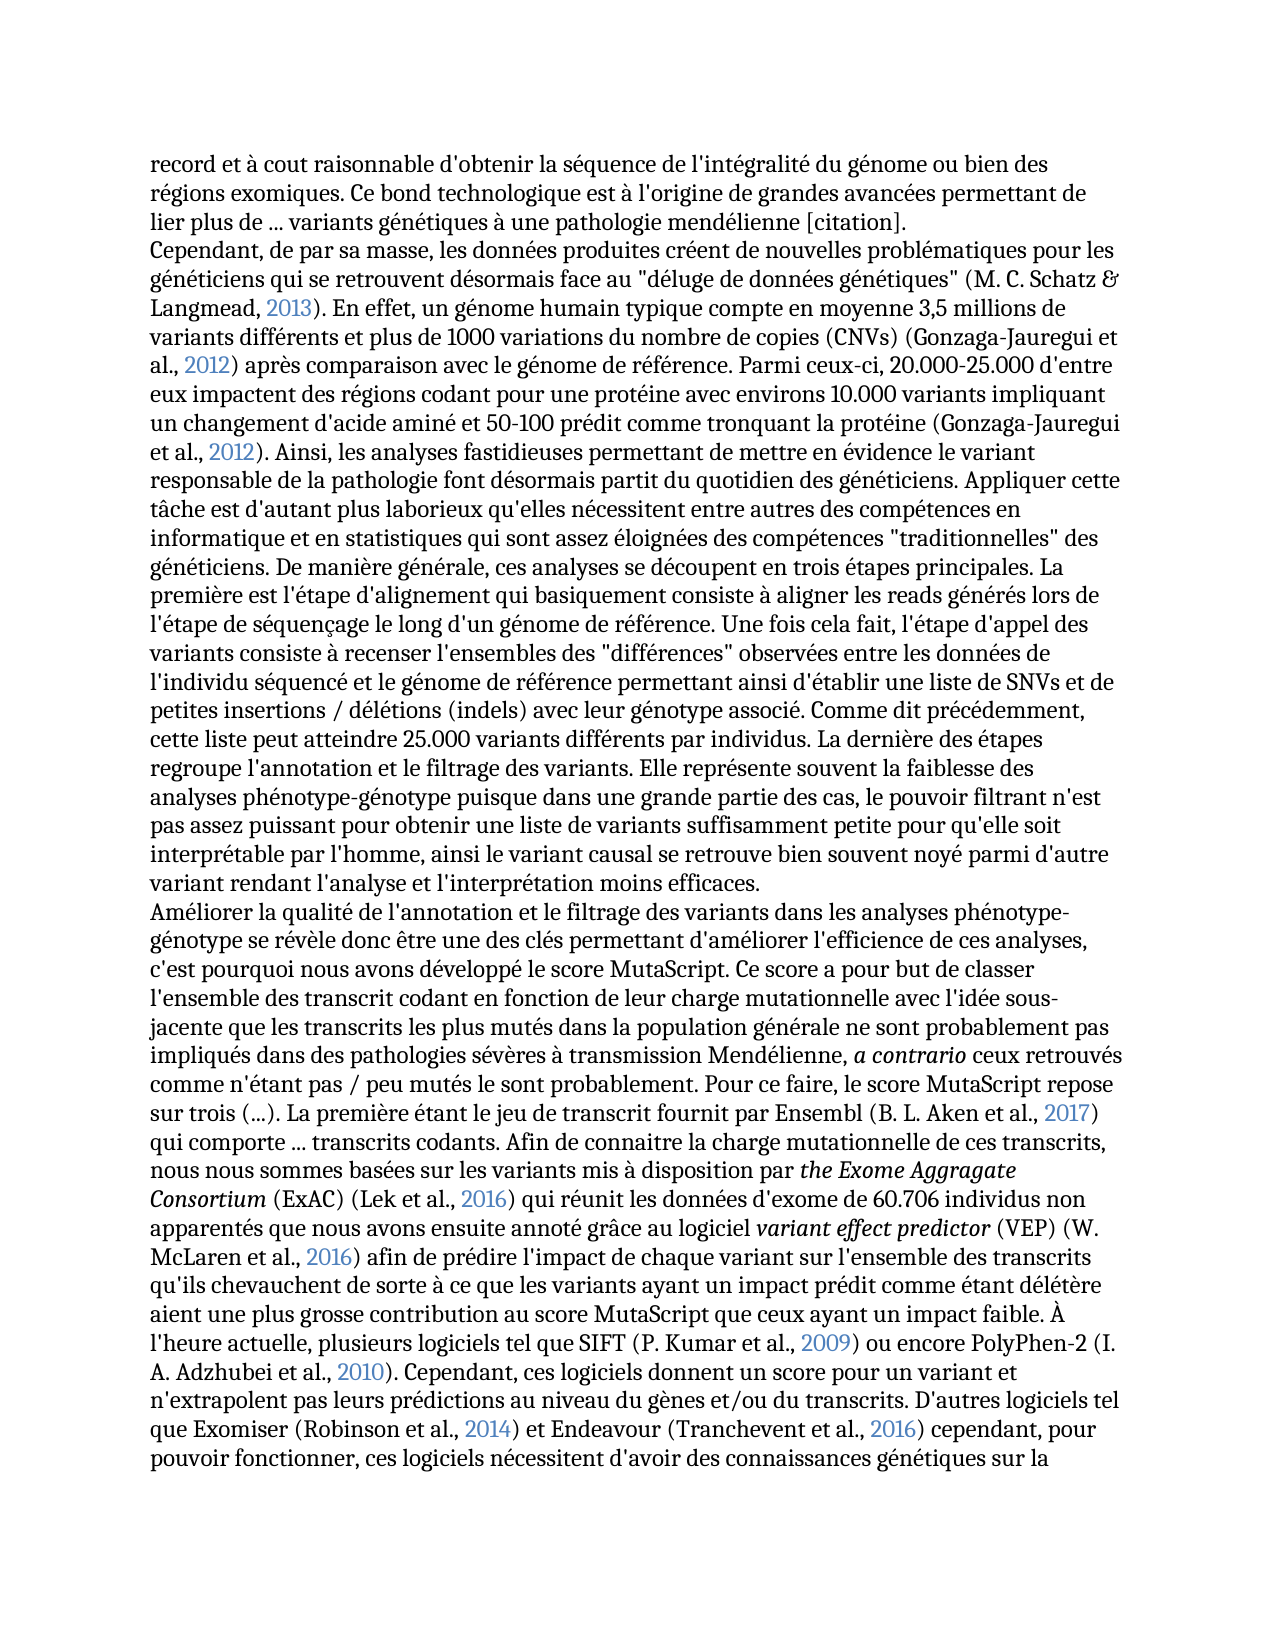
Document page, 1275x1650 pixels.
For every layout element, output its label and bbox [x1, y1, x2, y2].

text [150, 150, 1125, 1472]
